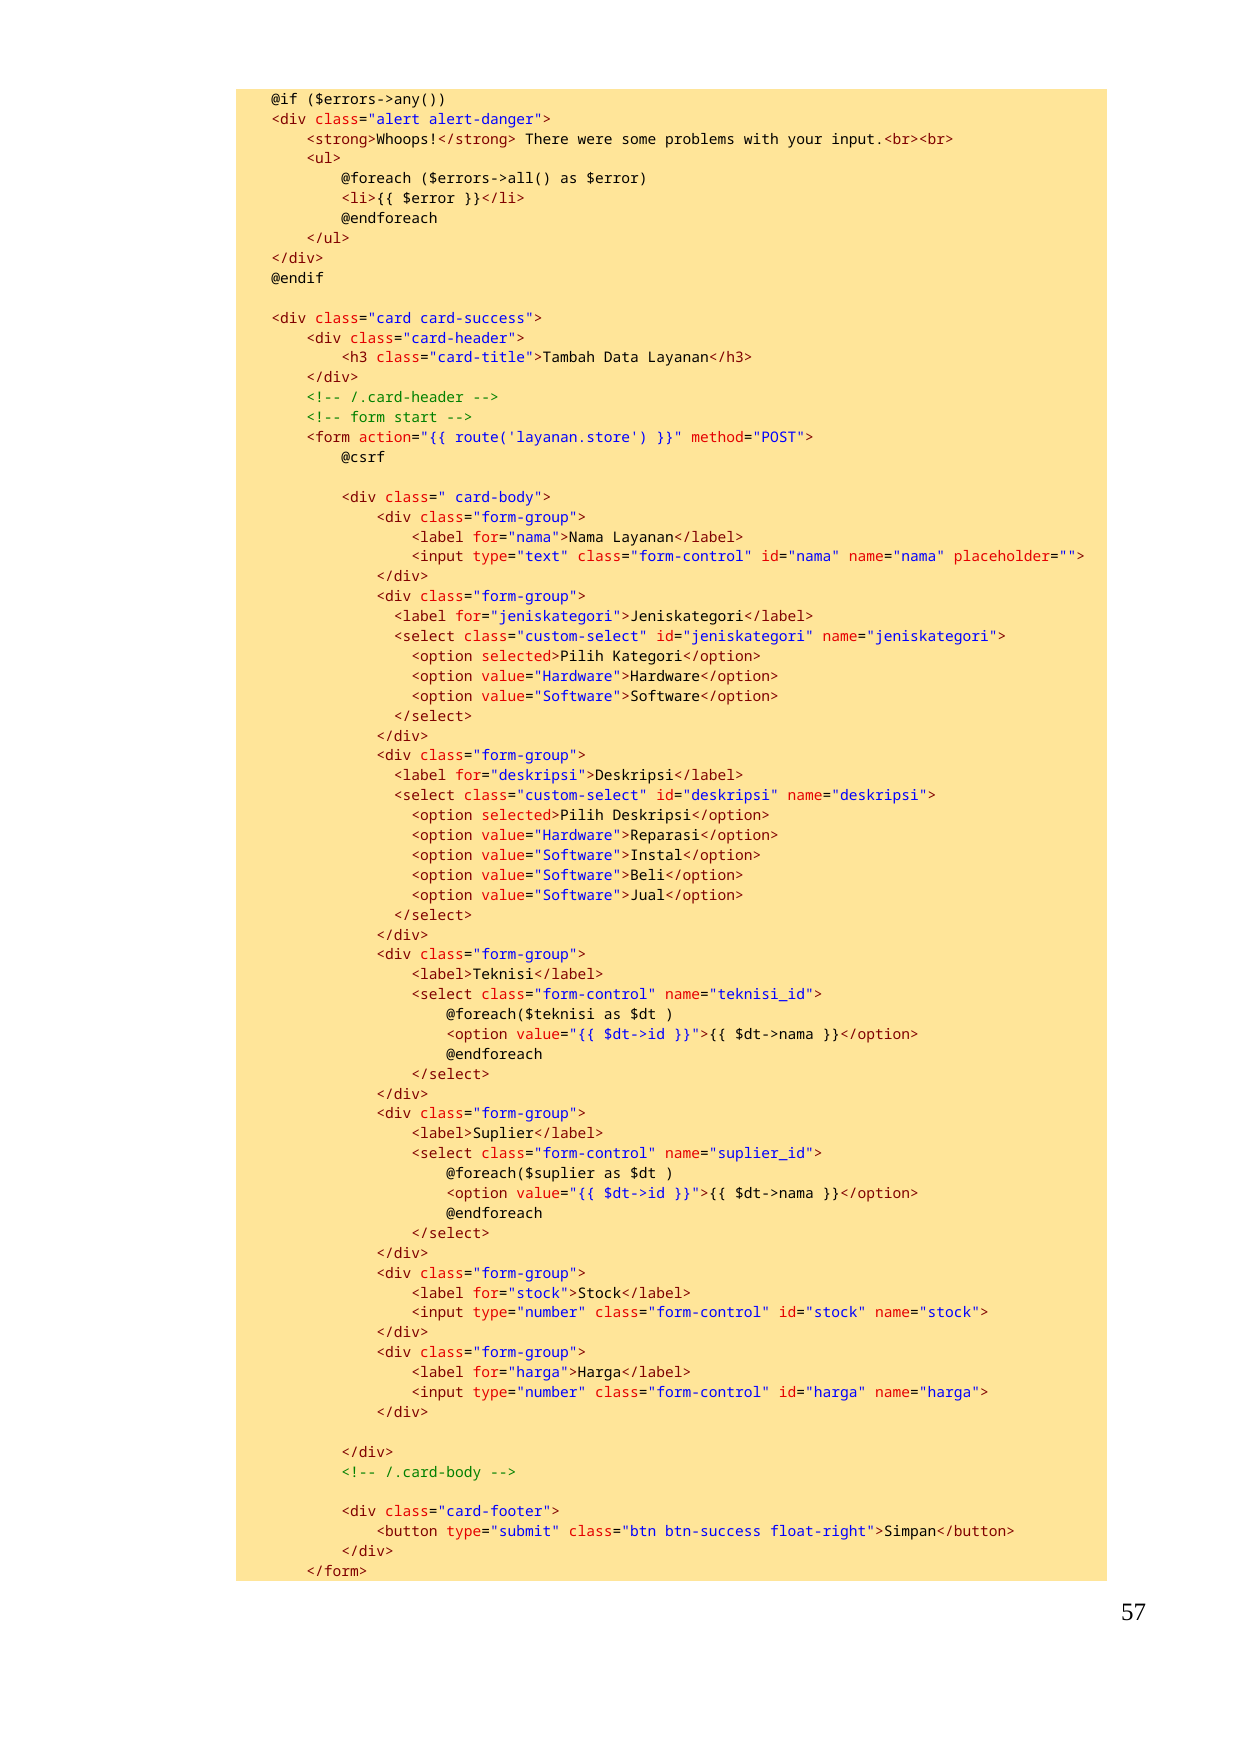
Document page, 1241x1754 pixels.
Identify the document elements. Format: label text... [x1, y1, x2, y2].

text <option selected>Pilih Kategori</option> [236, 646, 1107, 666]
text @foreach($teknisi as $dt ) [236, 1004, 1107, 1024]
text </select> [236, 1223, 1107, 1243]
text @endif [236, 268, 1107, 288]
text <option value="Hardware">Reparasi</option> [236, 825, 1107, 845]
text </div> [236, 1402, 1107, 1422]
text @endforeach [236, 1044, 1107, 1063]
text <div class=" card-body"> [236, 487, 1107, 506]
text <div class="alert alert-danger"> [236, 108, 1107, 128]
text <input type="number" class="form-control" id="stock" name="stock"> [236, 1302, 1107, 1322]
text <option value="{{ $dt->id }}">{{ $dt->nama }}</option> [236, 1024, 1107, 1044]
text </div> [236, 1243, 1107, 1262]
text <form action="{{ route('layanan.store') }}" method="POST"> [236, 427, 1107, 447]
text <label for="stock">Stock</label> [236, 1282, 1107, 1302]
text <div class="form-group"> [236, 944, 1107, 964]
text </div> [236, 924, 1107, 944]
text <div class="form-group"> [236, 745, 1107, 765]
text </div> [236, 1541, 1107, 1561]
text <!-- /.card-header --> [236, 387, 1107, 407]
text <div class="form-group"> [236, 1342, 1107, 1362]
text </form> [236, 1561, 1107, 1581]
text <label for="jeniskategori">Jeniskategori</label> [236, 606, 1107, 626]
text </div> [236, 1083, 1107, 1103]
text <option value="Software">Software</option> [236, 686, 1107, 705]
text </div> [236, 367, 1107, 387]
text <label for="harga">Harga</label> [236, 1362, 1107, 1382]
text <div class="card-header"> [236, 327, 1107, 347]
text </div> [236, 248, 1107, 268]
text <div class="form-group"> [236, 586, 1107, 606]
text @csrf [236, 447, 1107, 467]
text <label>Suplier</label> [236, 1123, 1107, 1143]
text <select class="form-control" name="teknisi_id"> [236, 984, 1107, 1004]
text <option selected>Pilih Deskripsi</option> [236, 805, 1107, 825]
text @endforeach [236, 1203, 1107, 1223]
text <h3 class="card-title">Tambah Data Layanan</h3> [236, 347, 1107, 367]
text <option value="Software">Beli</option> [236, 864, 1107, 884]
text </div> [236, 725, 1107, 745]
text </div> [236, 1322, 1107, 1342]
text </select> [236, 1063, 1107, 1083]
text <div class="card card-success"> [236, 307, 1107, 327]
text @foreach($suplier as $dt ) [236, 1163, 1107, 1183]
text </select> [236, 705, 1107, 725]
text </select> [236, 904, 1107, 924]
text <label for="nama">Nama Layanan</label> [236, 526, 1107, 546]
text <li>{{ $error }}</li> [236, 188, 1107, 208]
text <option value="Software">Jual</option> [236, 884, 1107, 904]
text <div class="card-footer"> [236, 1501, 1107, 1521]
text <input type="number" class="form-control" id="harga" name="harga"> [236, 1382, 1107, 1402]
text </div> [236, 566, 1107, 586]
text <!-- /.card-body --> [236, 1461, 1107, 1481]
text <div class="form-group"> [236, 1262, 1107, 1282]
text </div> [236, 1442, 1107, 1461]
text <option value="Hardware">Hardware</option> [236, 666, 1107, 686]
text <button type="submit" class="btn btn-success float-right">Simpan</button> [236, 1521, 1107, 1541]
text <div class="form-group"> [236, 506, 1107, 526]
text @if ($errors->any()) [236, 89, 1107, 108]
text <div class="form-group"> [236, 1103, 1107, 1123]
text @endforeach [236, 208, 1107, 228]
text <select class="custom-select" id="deskripsi" name="deskripsi"> [236, 785, 1107, 805]
text </ul> [236, 228, 1107, 248]
text <label for="deskripsi">Deskripsi</label> [236, 765, 1107, 785]
text <strong>Whoops!</strong> There were some problems with your input.<br><br> [236, 128, 1107, 148]
text <!-- form start --> [236, 407, 1107, 427]
text <input type="text" class="form-control" id="nama" name="nama" placeholder=""> [236, 546, 1107, 566]
text <label>Teknisi</label> [236, 964, 1107, 984]
text <ul> [236, 148, 1107, 168]
text @foreach ($errors->all() as $error) [236, 168, 1107, 188]
text <select class="form-control" name="suplier_id"> [236, 1143, 1107, 1163]
text <option value="{{ $dt->id }}">{{ $dt->nama }}</option> [236, 1183, 1107, 1203]
text <select class="custom-select" id="jeniskategori" name="jeniskategori"> [236, 626, 1107, 646]
text <option value="Software">Instal</option> [236, 845, 1107, 864]
